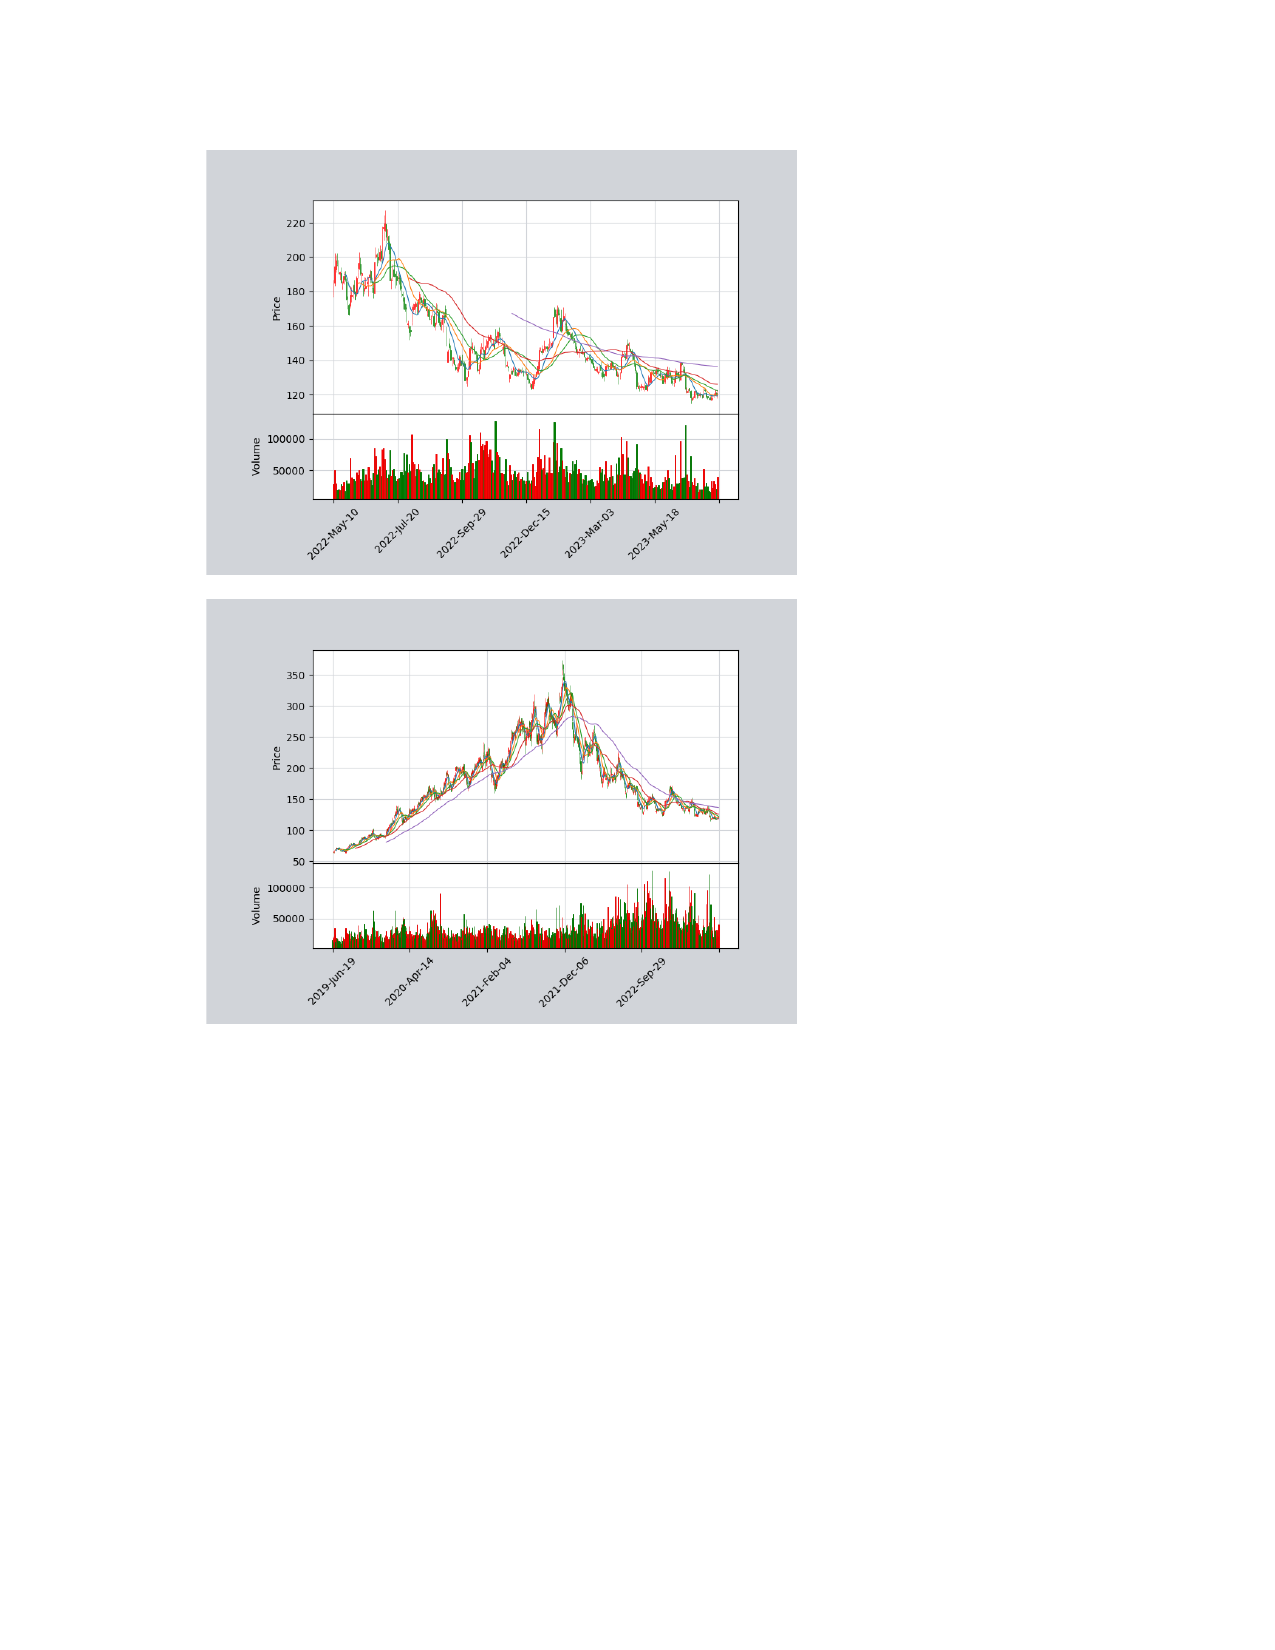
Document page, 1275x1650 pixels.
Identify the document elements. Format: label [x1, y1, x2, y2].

picture [206, 150, 797, 575]
picture [206, 599, 797, 1024]
